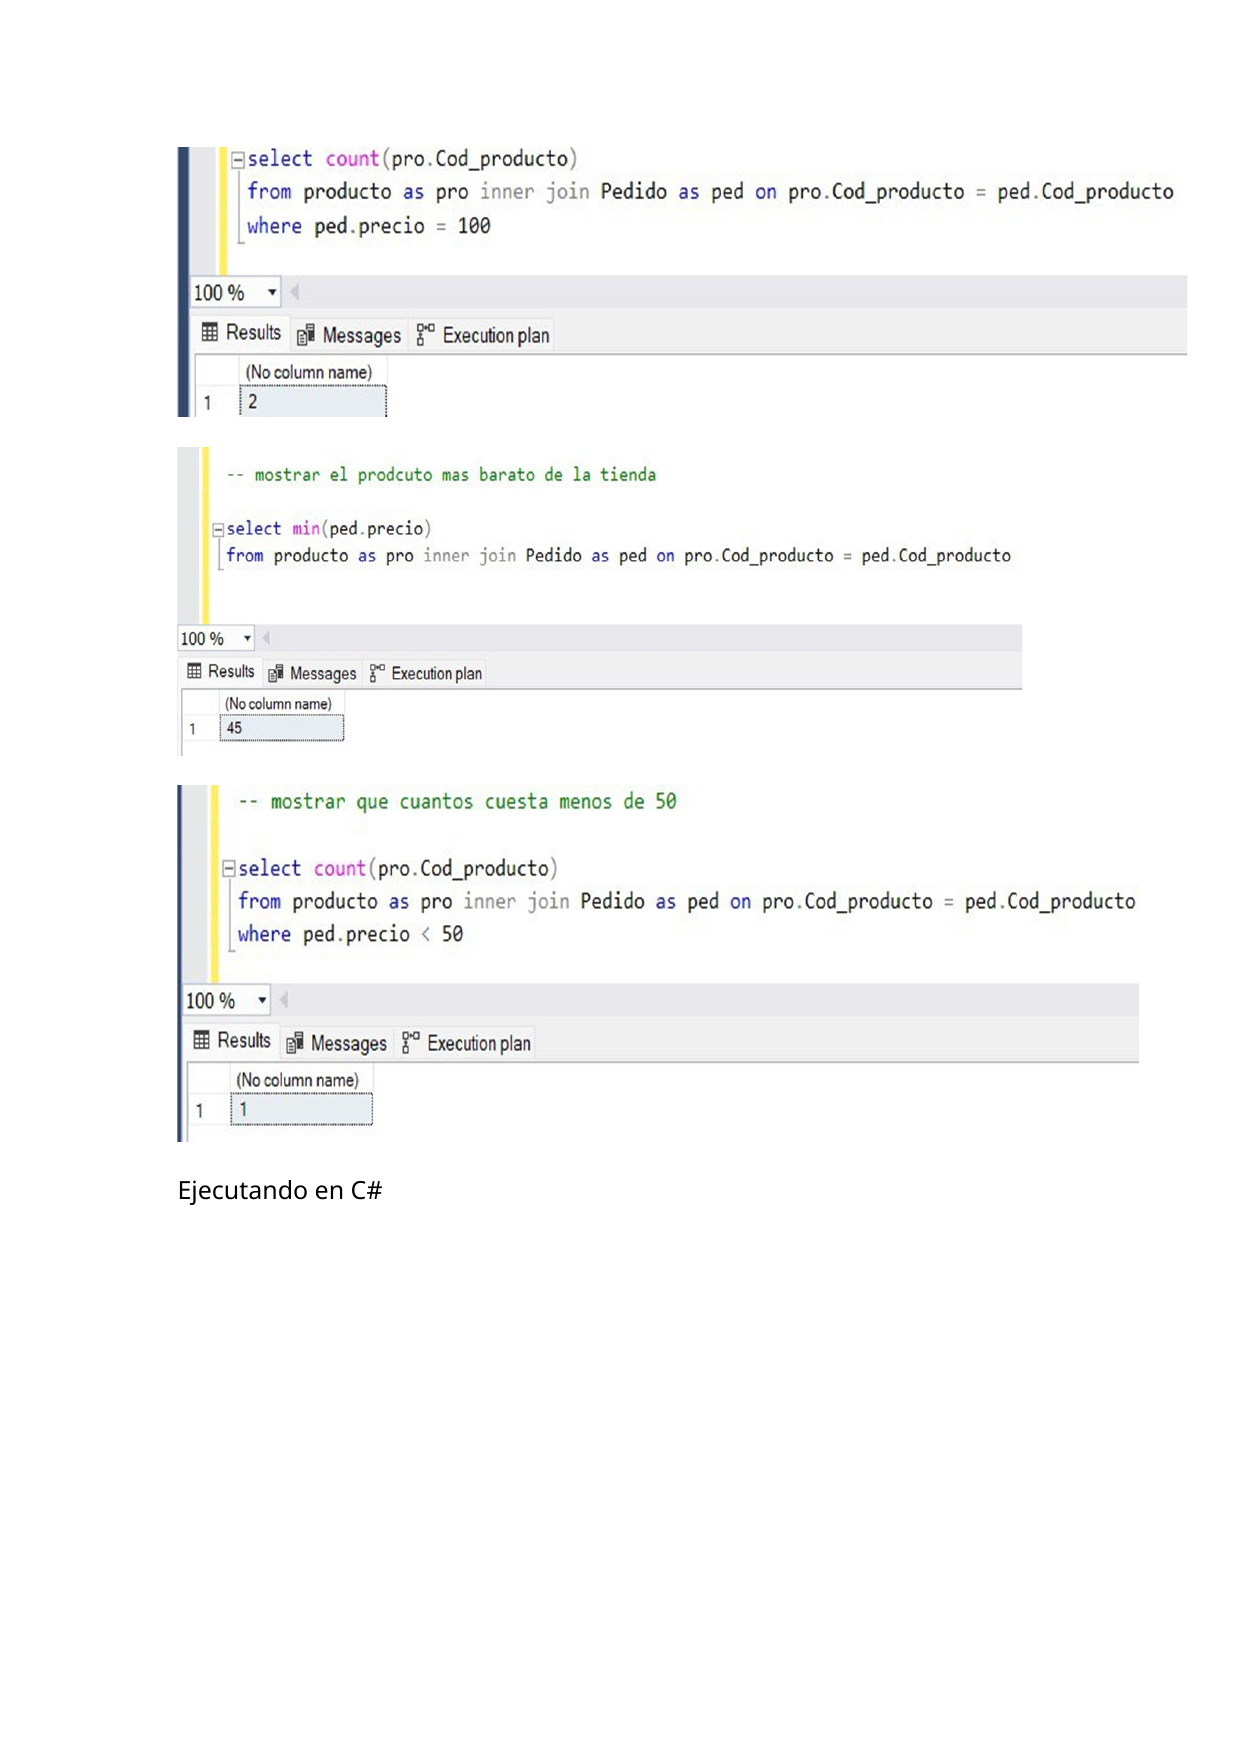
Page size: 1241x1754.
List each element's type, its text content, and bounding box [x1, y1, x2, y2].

text Ejecutando en C# [177, 1172, 1063, 1206]
picture [177, 147, 1188, 417]
picture [177, 447, 1023, 756]
picture [177, 785, 1139, 1142]
